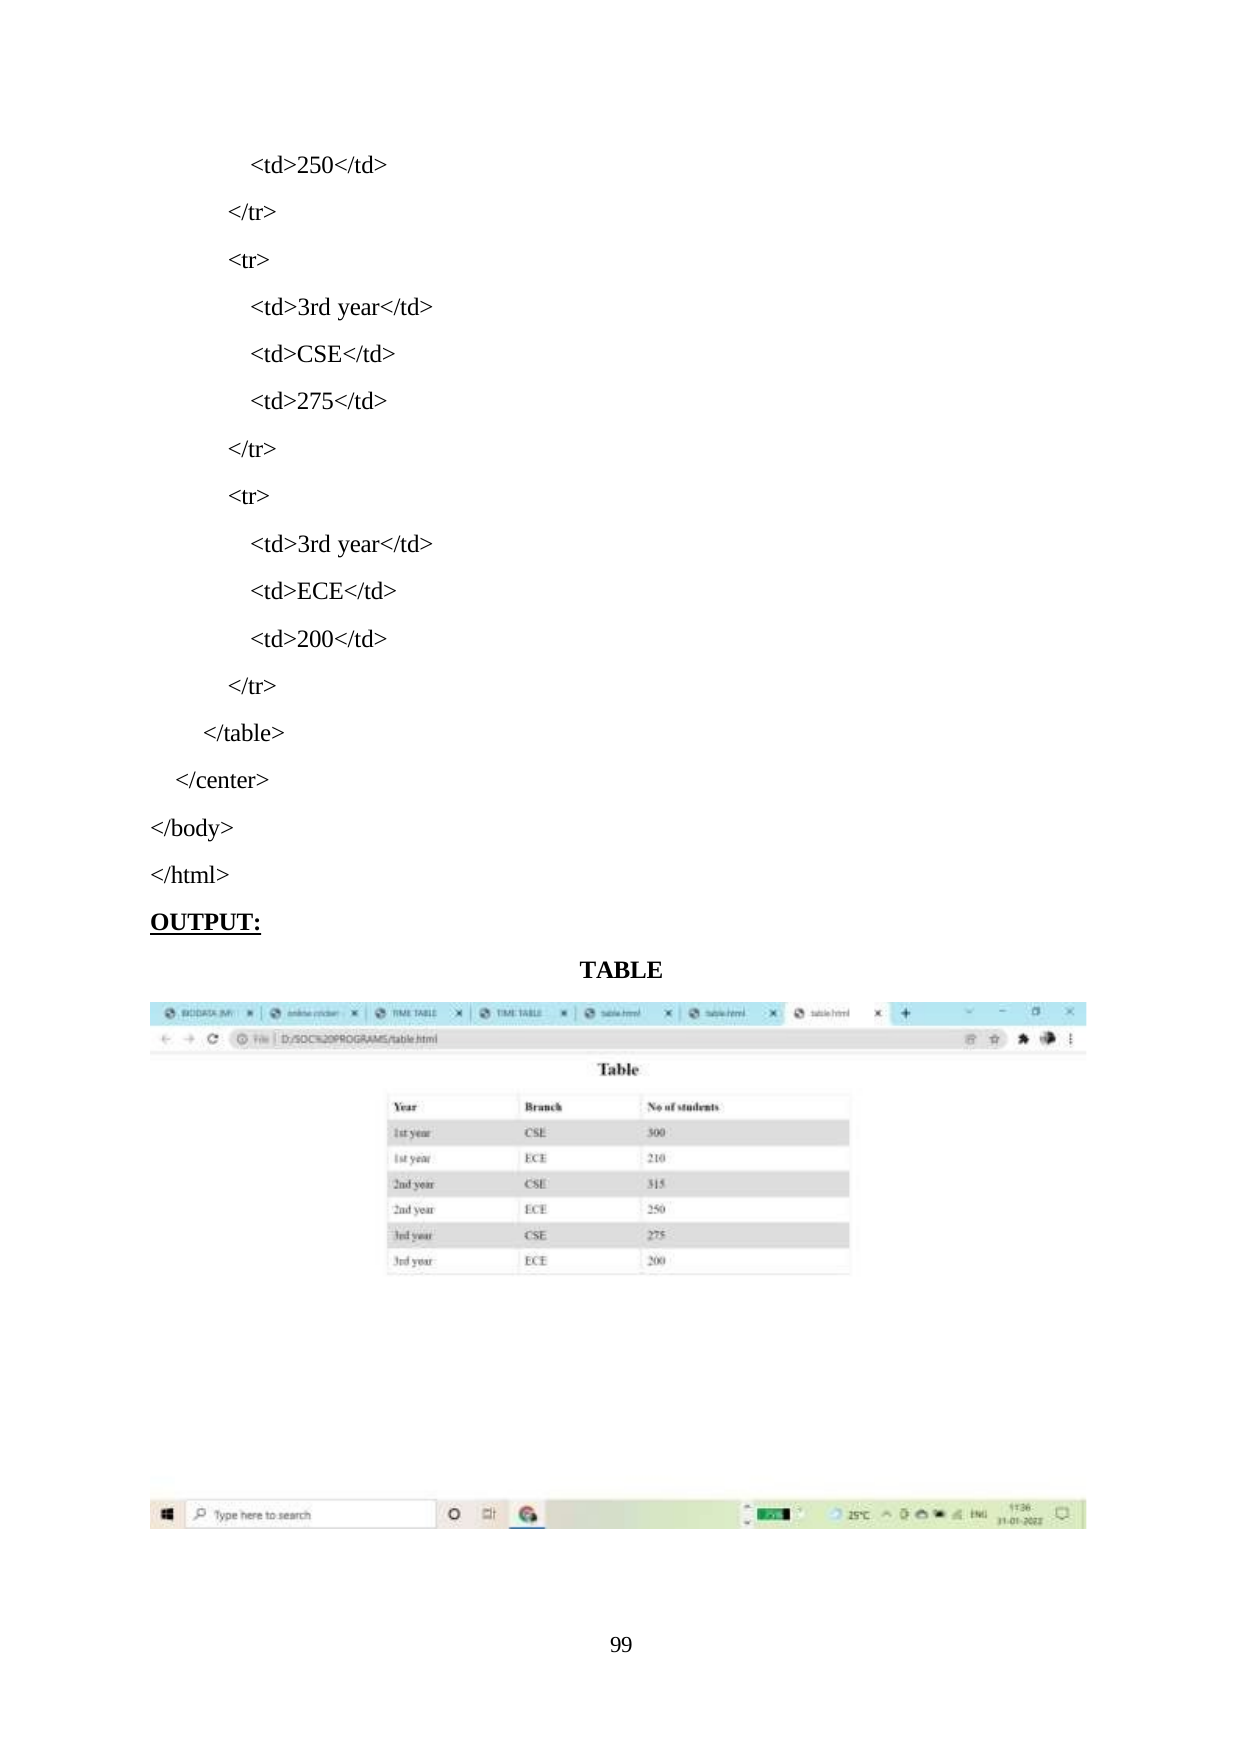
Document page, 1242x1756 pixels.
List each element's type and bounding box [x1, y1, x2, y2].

picture [150, 1002, 1087, 1529]
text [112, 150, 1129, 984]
